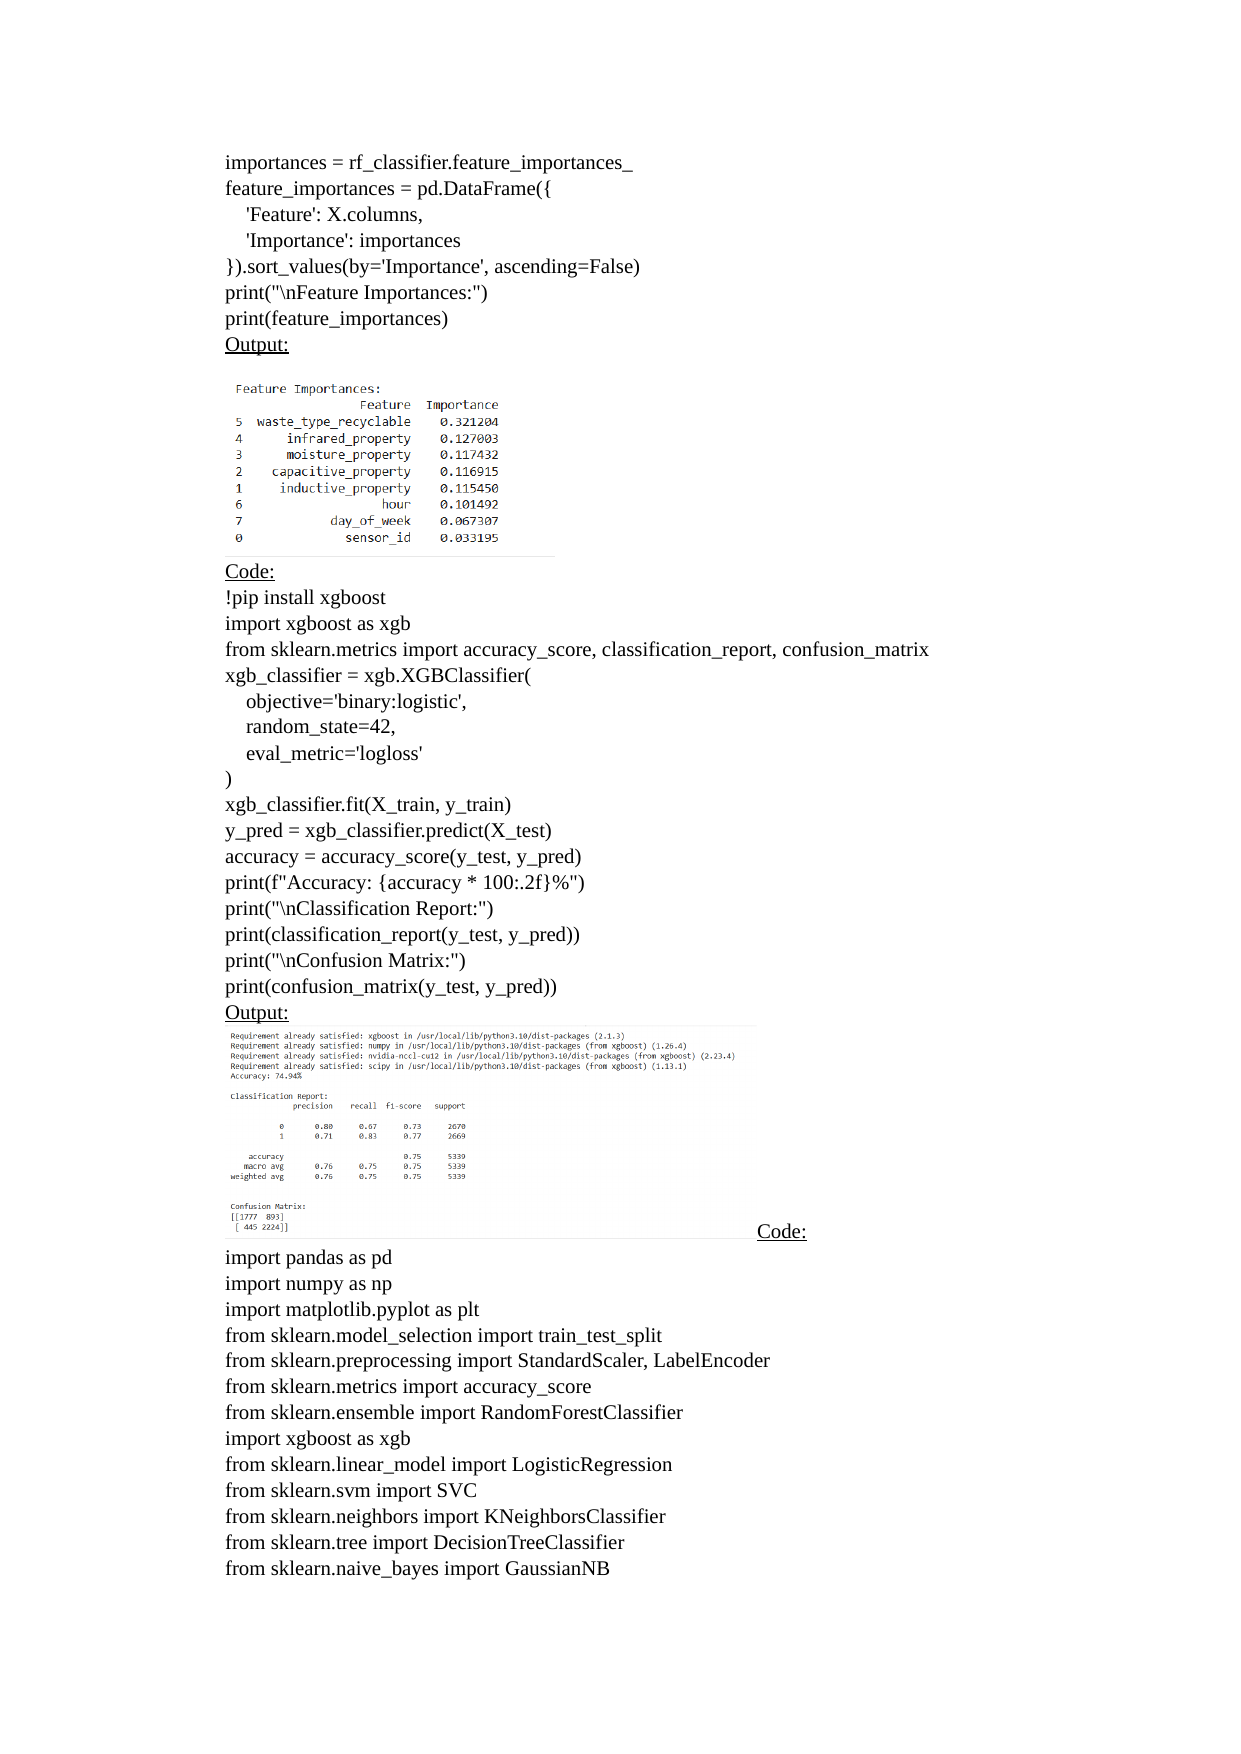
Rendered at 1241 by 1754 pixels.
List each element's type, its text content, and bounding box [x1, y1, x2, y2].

list feature_importances = pd.DataFrame({ [225, 176, 1090, 200]
list }).sort_values(by='Importance', ascending=False) [225, 254, 1090, 278]
list import matplotlib.pyplot as plt [225, 1297, 1090, 1321]
list from sklearn.metrics import accuracy_score [225, 1374, 1090, 1398]
list print("\nFeature Importances:") [225, 280, 1090, 304]
list import pandas as pd [225, 1245, 1090, 1269]
list Output: [225, 332, 1090, 356]
list from sklearn.linear_model import LogisticRegression [225, 1452, 1090, 1476]
list print("\nConfusion Matrix:") [225, 948, 1090, 972]
picture [225, 357, 555, 557]
list !pip install xgboost [225, 585, 1090, 609]
list importances = rf_classifier.feature_importances_ [225, 150, 1090, 174]
list objective='binary:logistic', [225, 688, 1090, 713]
list random_state=42, [225, 714, 1090, 738]
list from sklearn.preprocessing import StandardScaler, LabelEncoder [225, 1348, 1090, 1372]
list Output: [225, 1000, 1090, 1024]
list import xgboost as xgb [225, 1426, 1090, 1450]
list from sklearn.neighbors import KNeighborsClassifier [225, 1504, 1090, 1528]
list import numpy as np [225, 1271, 1090, 1295]
list from sklearn.tree import DecisionTreeClassifier [225, 1530, 1090, 1554]
list xgb_classifier.fit(X_train, y_train) [225, 792, 1090, 816]
list 'Feature': X.columns, [225, 202, 1090, 226]
list eval_metric='logloss' [225, 740, 1090, 764]
picture [225, 1025, 757, 1239]
list print(f"Accuracy: {accuracy * 100:.2f}%") [225, 870, 1090, 894]
list print("\nClassification Report:") [225, 896, 1090, 920]
list from sklearn.naive_bayes import GaussianNB [225, 1556, 1090, 1580]
list xgb_classifier = xgb.XGBClassifier( [225, 663, 1090, 687]
list from sklearn.model_selection import train_test_split [225, 1322, 1090, 1347]
list import xgboost as xgb [225, 611, 1090, 635]
list y_pred = xgb_classifier.predict(X_test) [225, 818, 1090, 842]
list ) [225, 766, 1090, 790]
list from sklearn.metrics import accuracy_score, classification_report, confusion_matrix [225, 637, 1090, 661]
list print(feature_importances) [225, 306, 1090, 330]
list accuracy = accuracy_score(y_test, y_pred) [225, 844, 1090, 868]
list print(classification_report(y_test, y_pred)) [225, 922, 1090, 946]
list from sklearn.svm import SVC [225, 1478, 1090, 1502]
list Code: [225, 559, 1090, 583]
list print(confusion_matrix(y_test, y_pred)) [225, 974, 1090, 998]
list 'Importance': importances [225, 228, 1090, 252]
list from sklearn.ensemble import RandomForestClassifier [225, 1400, 1090, 1424]
